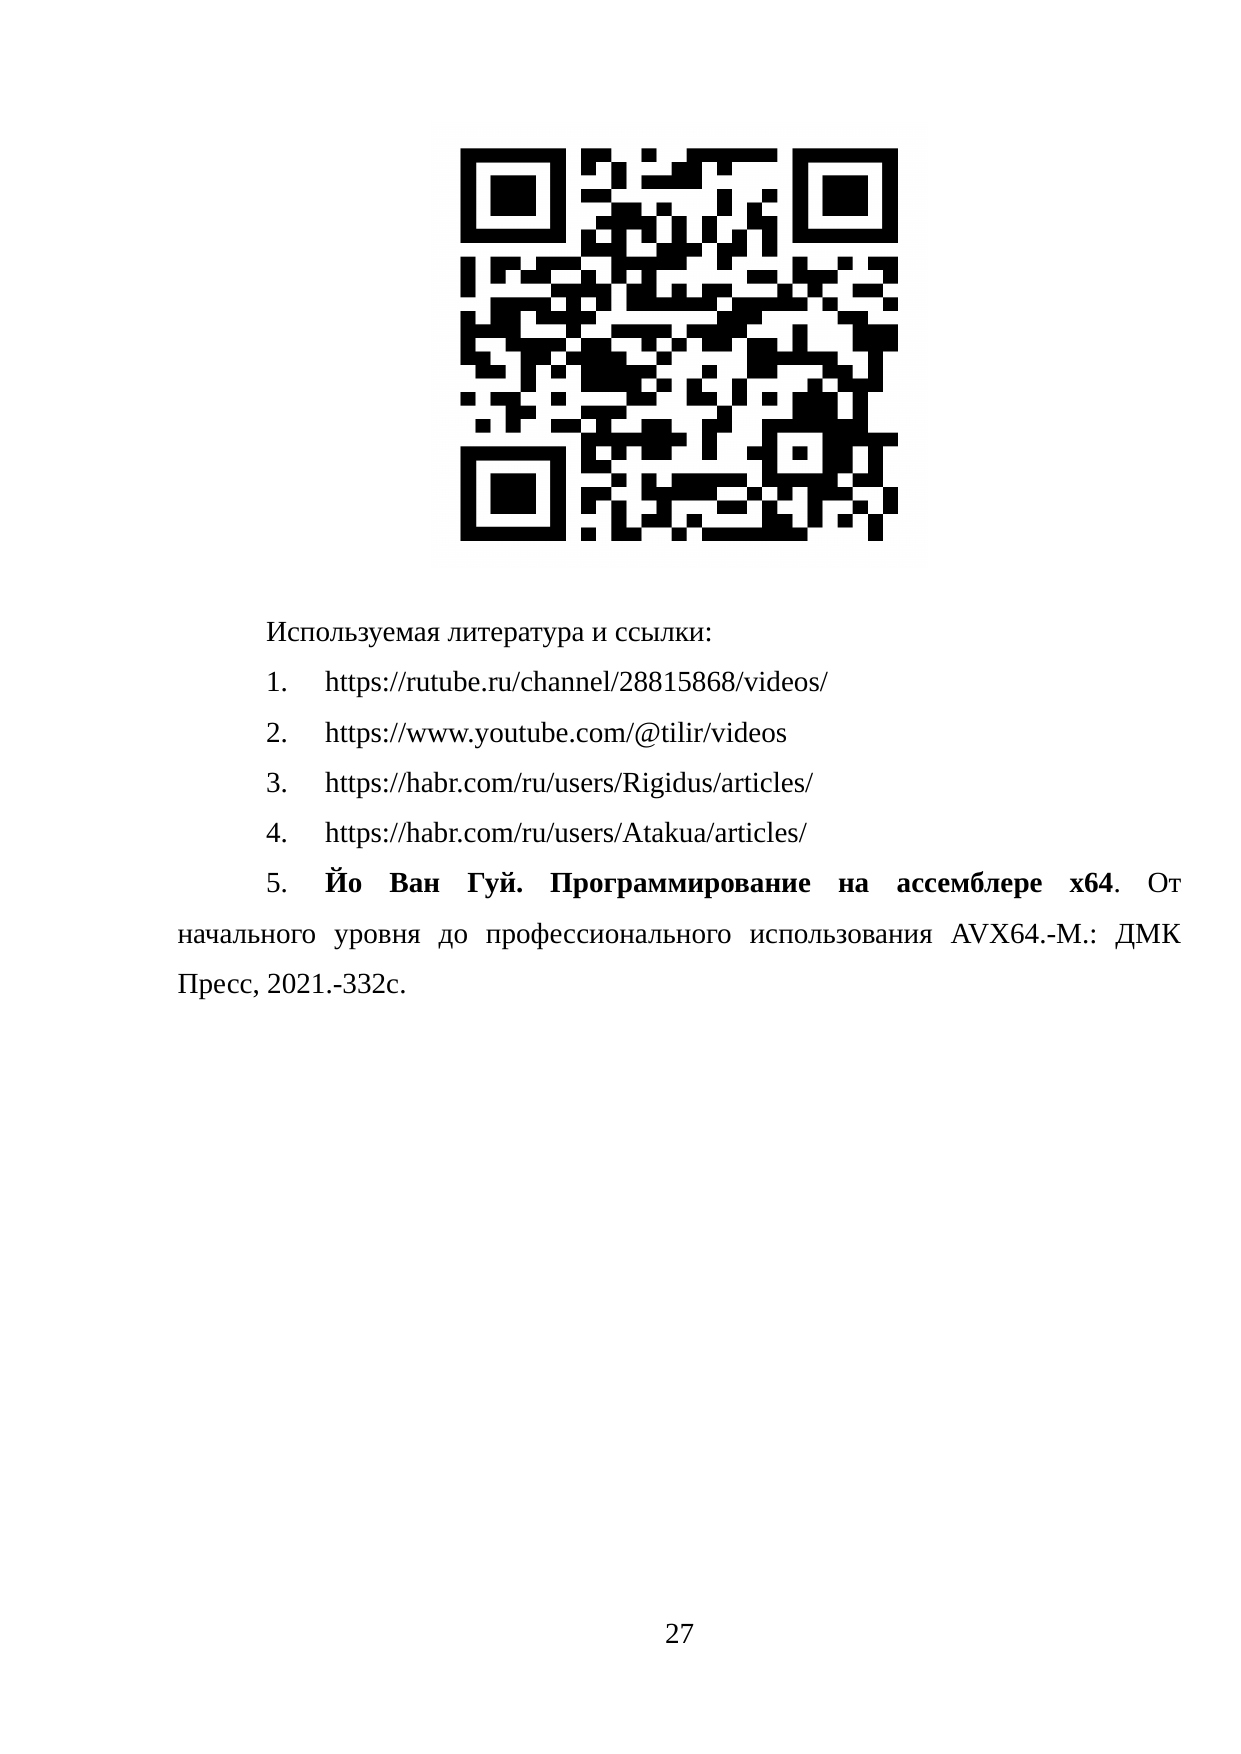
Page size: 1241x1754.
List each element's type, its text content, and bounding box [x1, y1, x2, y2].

list Йо Ван Гуй. Программирование на ассемблере х64. От начального уровня до профессионального использования AVX64.-М.: ДМК Пресс, 2021.-332с. [177, 866, 1181, 1000]
text Используемая литература и ссылки: [177, 614, 1181, 648]
picture [430, 122, 928, 568]
list https://habr.com/ru/users/Rigidus/articles/ [177, 765, 1181, 798]
list https://www.youtube.com/@tilir/videos [177, 715, 1181, 748]
list https://habr.com/ru/users/Atakua/articles/ [177, 815, 1181, 849]
list https://rutube.ru/channel/28815868/videos/ [177, 664, 1181, 698]
